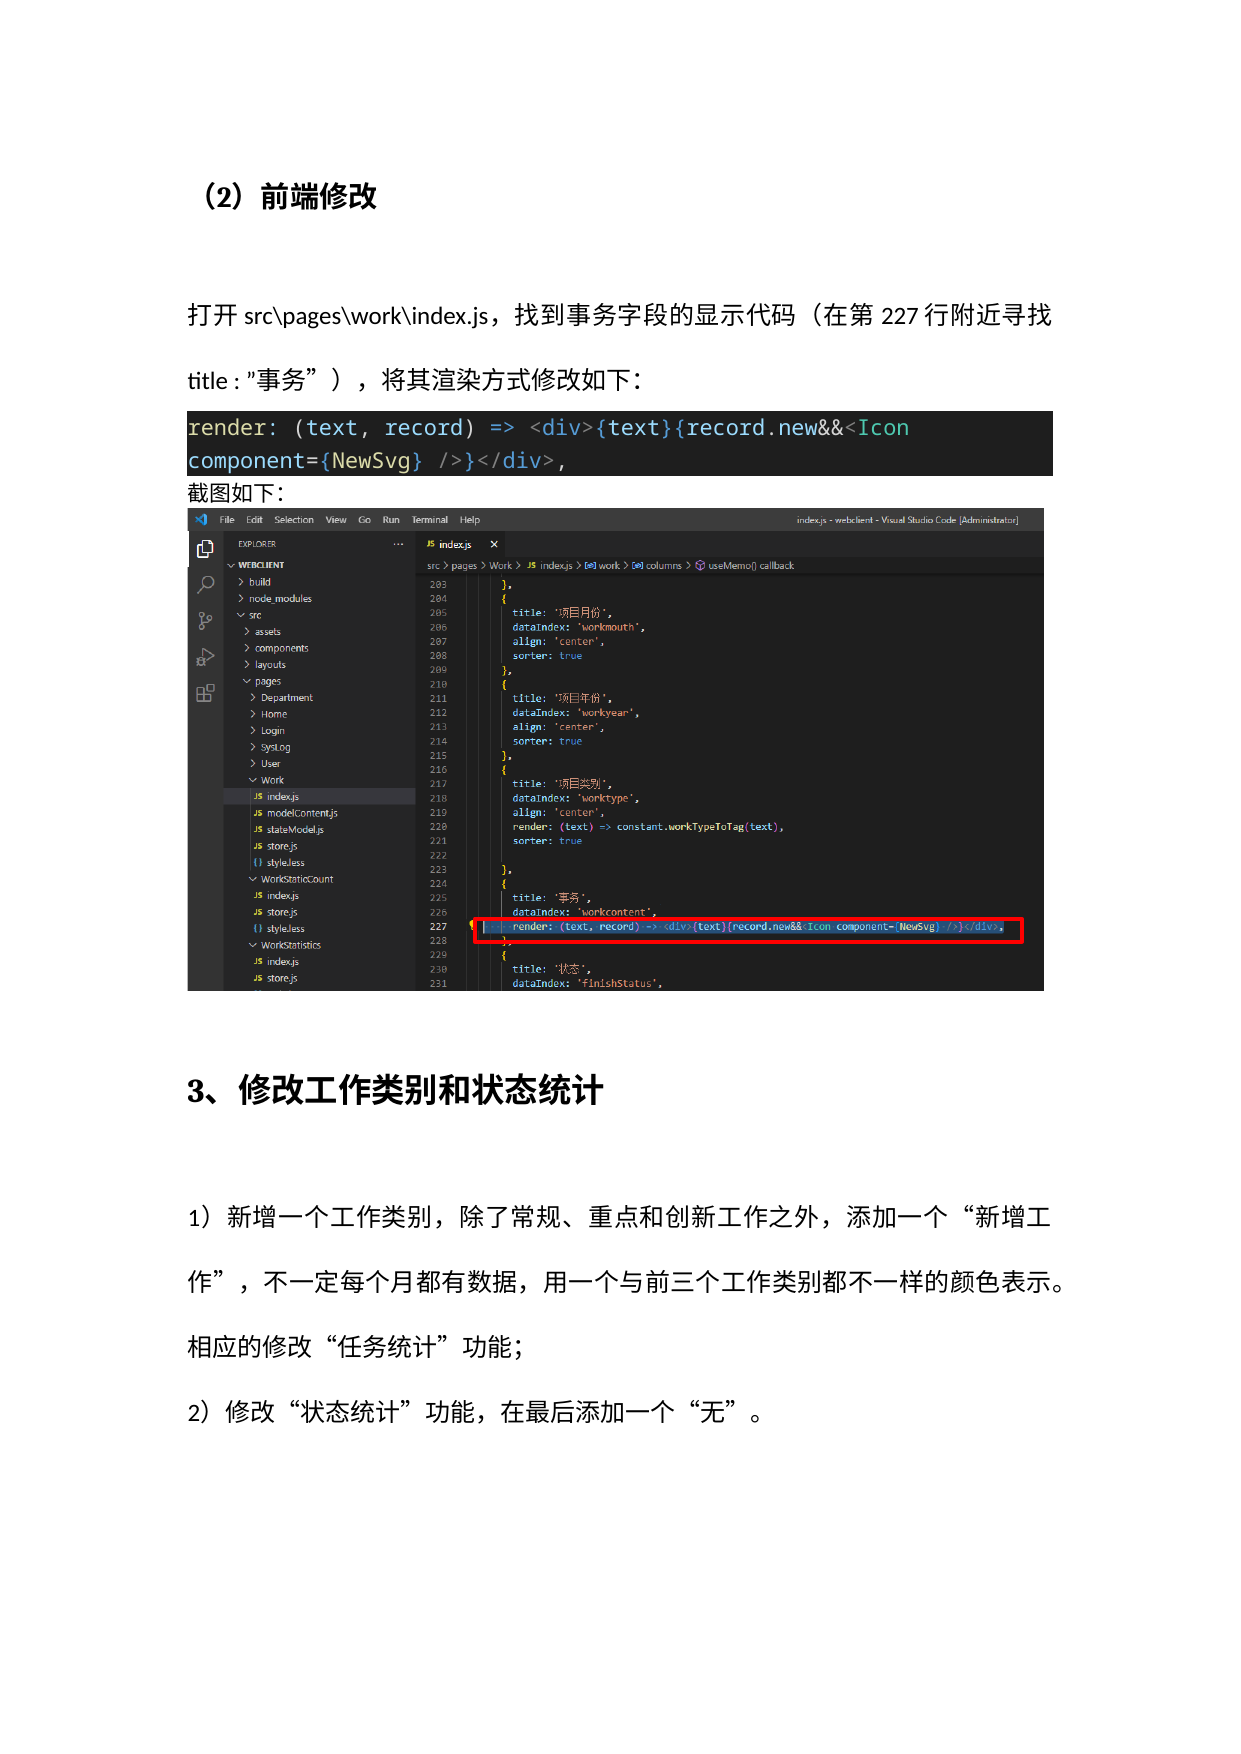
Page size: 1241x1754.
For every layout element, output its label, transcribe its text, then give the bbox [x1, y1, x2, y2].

text 打开src\pages\work\index.js，找到事务字段的显示代码（在第227行附近寻找title : ”事务”），将其渲染方式修改如下： [187, 281, 1053, 411]
text 1）新增一个工作类别，除了常规、重点和创新工作之外，添加一个“新增工作”，不一定每个月都有数据，用一个与前三个工作类别都不一样的颜色表示。相应的修改“任务统计”功能； [187, 1183, 1053, 1378]
text 截图如下： [187, 476, 1053, 508]
picture [187, 508, 1044, 991]
subtitle （2）前端修改 [187, 162, 1053, 227]
text render: (text, record) => <div>{text}{record.new&&<Icon component={NewSvg} />}</div>, [187, 411, 1053, 476]
subtitle 3、修改工作类别和状态统计 [187, 1055, 1053, 1120]
text 2）修改“状态统计”功能，在最后添加一个“无”。 [187, 1378, 1053, 1443]
